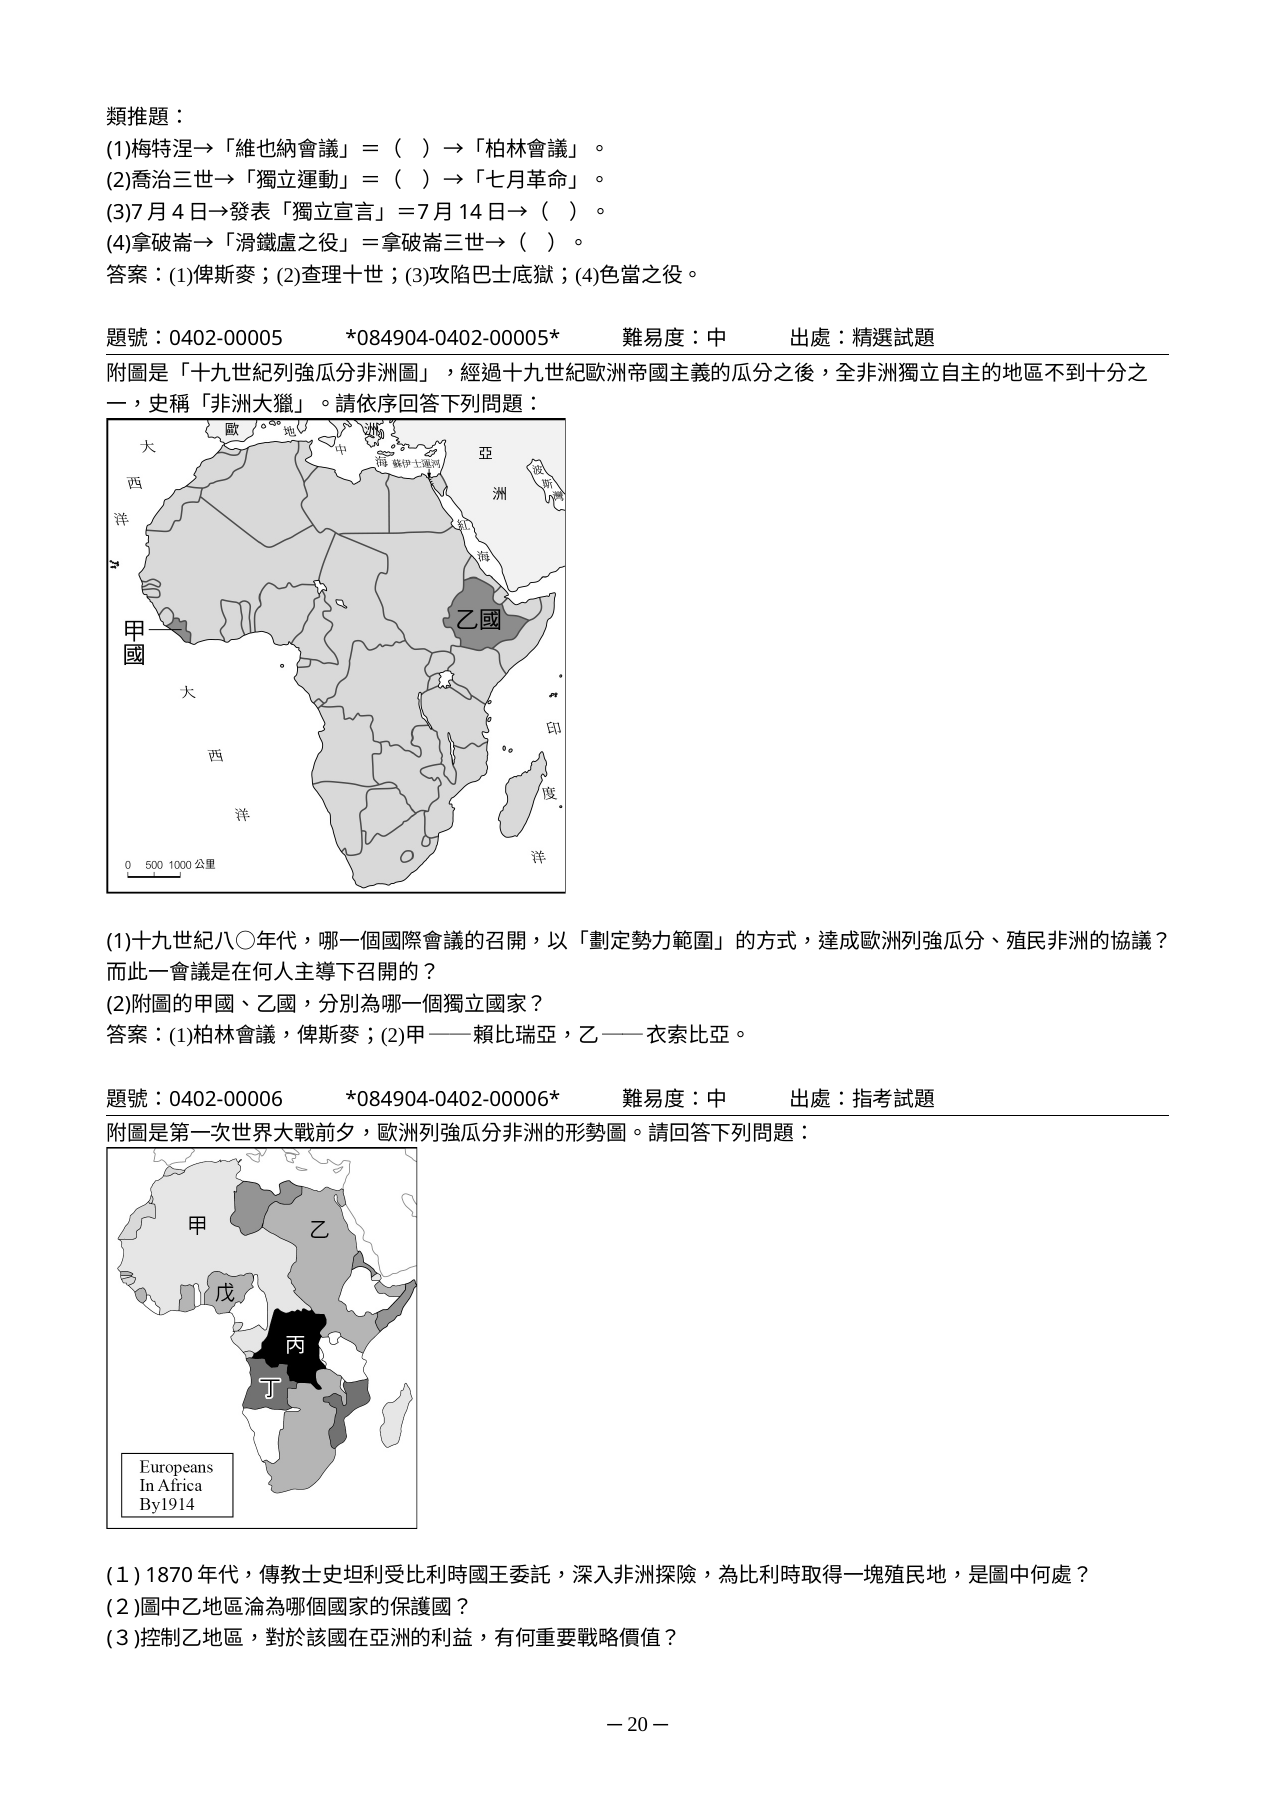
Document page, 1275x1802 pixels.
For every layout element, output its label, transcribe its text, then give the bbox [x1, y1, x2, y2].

text 題號：0402-00006 *084904-0402-00006* 難易度：中 出處：指考試題 [106, 1081, 1169, 1115]
picture [106, 1147, 418, 1529]
text 類推題： (1)梅特涅→「維也納會議」＝（ ）→「柏林會議」。 (2)喬治三世→「獨立運動」＝（ ）→「七月革命」。 (3)→發表「獨立宣言」＝→（ ）。 (4)拿破崙→「滑鐵盧之役」＝拿破崙三世→（ ）。 [106, 100, 1169, 257]
text 題號：0402-00005 *084904-0402-00005* 難易度：中 出處：精選試題 [106, 321, 1169, 354]
picture [106, 418, 566, 895]
text 附圖是第一次世界大戰前夕，歐洲列強瓜分非洲的形勢圖。請回答下列問題： (１) 1870年代，傳教士史坦利受比利時國王委託，深入非洲探險，為比利時取得一塊殖民地，是圖中何處？ (２)圖中乙地區淪為哪個國家的保護國？ (３)控制乙地區，對於該國在亞洲的利益，有何重要戰略價值？ [106, 1116, 1169, 1652]
text 答案：(1)俾斯麥；(2)查理十世；(3)攻陷巴士底獄；(4)色當之役。 [106, 257, 1169, 289]
text 答案：(1)柏林會議，俾斯麥；(2)甲──賴比瑞亞，乙──衣索比亞。 [106, 1018, 1169, 1050]
